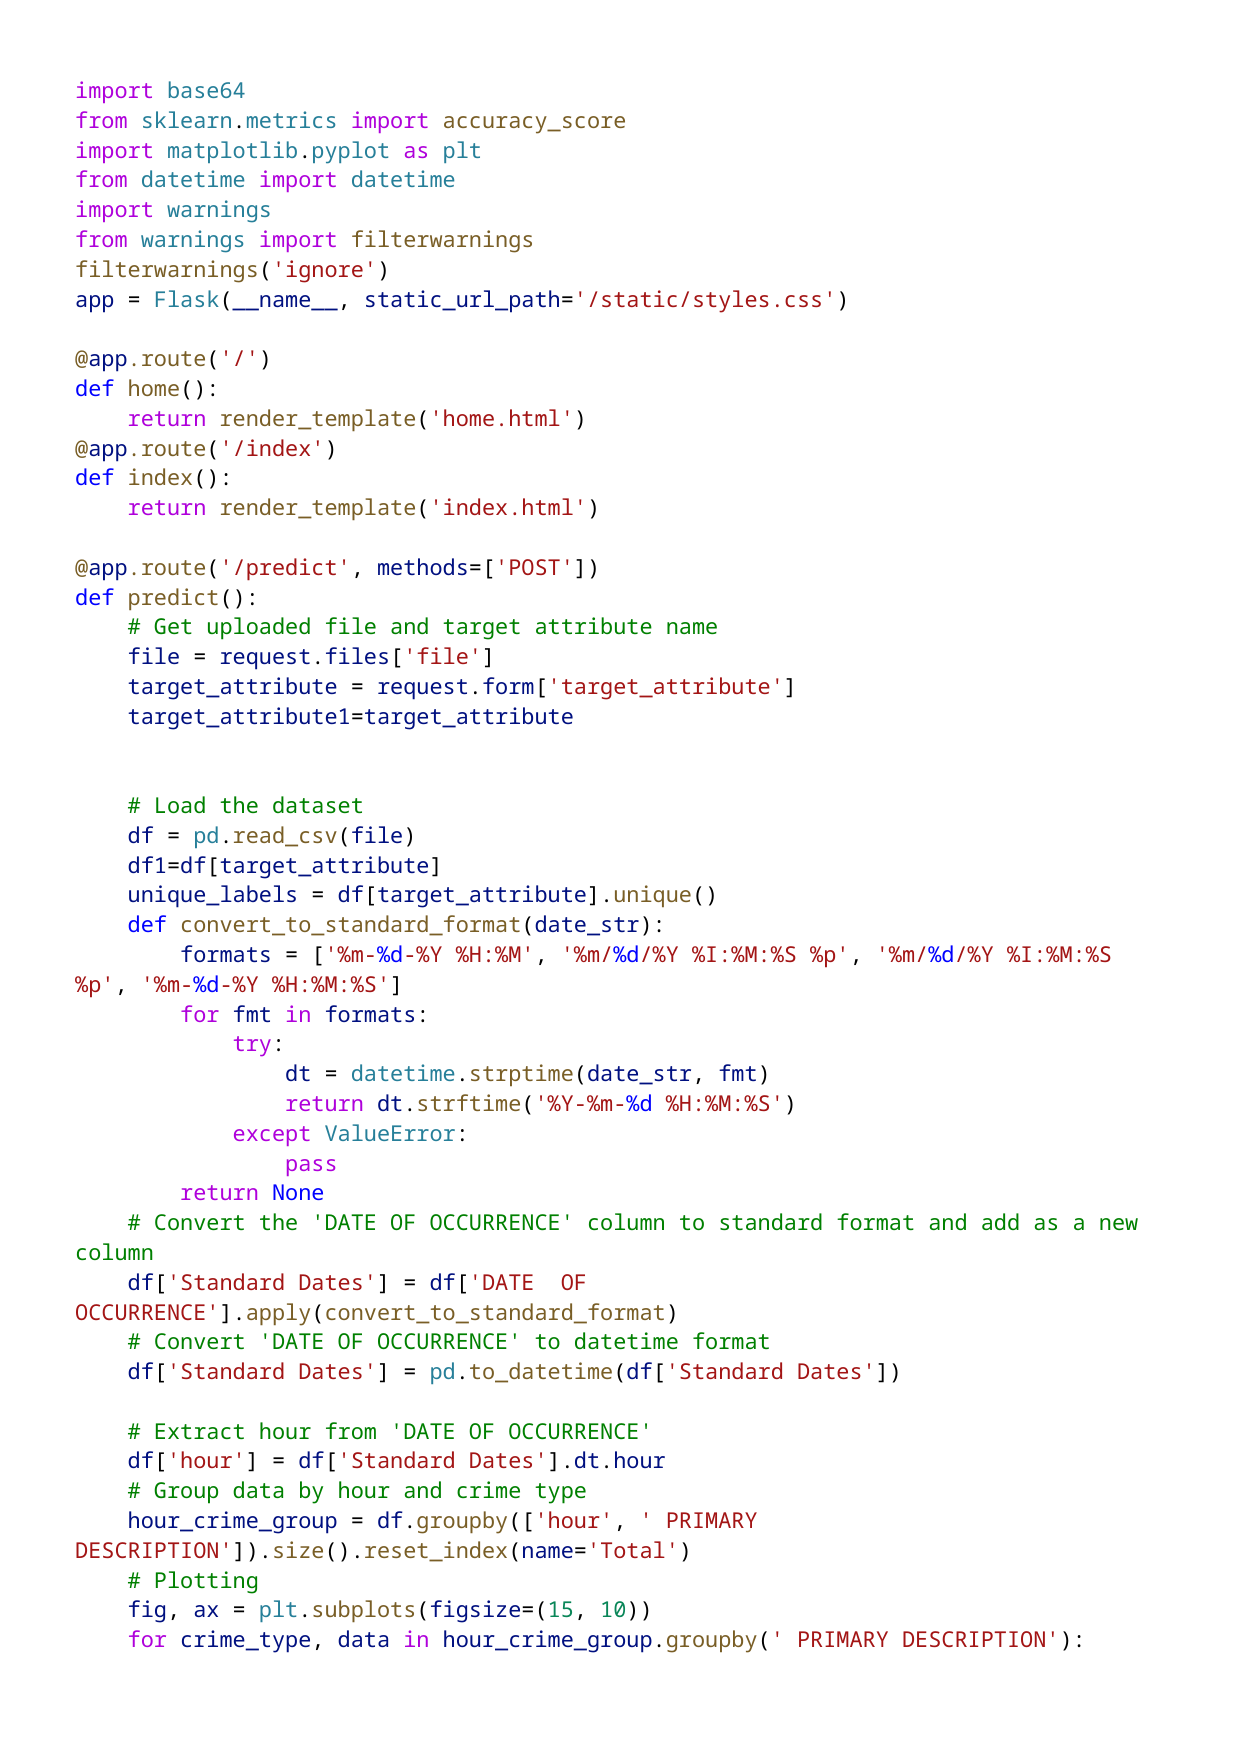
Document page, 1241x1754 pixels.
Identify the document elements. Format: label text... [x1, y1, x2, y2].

text import matplotlib.pyplot as plt [75, 134, 1165, 164]
text # Group data by hour and crime type [75, 1475, 1165, 1505]
text pass [75, 1147, 1165, 1177]
text @app.route('/predict', methods=['POST']) [75, 552, 1165, 581]
text app = Flask(__name__, static_url_path='/static/styles.css') [75, 283, 1165, 313]
text try: [75, 1028, 1165, 1058]
text from sklearn.metrics import accuracy_score [75, 105, 1165, 134]
text for crime_type, data in hour_crime_group.groupby(' PRIMARY DESCRIPTION'): [75, 1624, 1165, 1654]
text def home(): [75, 373, 1165, 403]
text # Convert 'DATE OF OCCURRENCE' to datetime format [75, 1326, 1165, 1356]
text from datetime import datetime [75, 164, 1165, 194]
text # Get uploaded file and target attribute name [75, 611, 1165, 641]
text def index(): [75, 462, 1165, 492]
text df1=df[target_attribute] [75, 849, 1165, 879]
text def convert_to_standard_format(date_str): [75, 909, 1165, 939]
text file = request.files['file'] [75, 641, 1165, 671]
text unique_labels = df[target_attribute].unique() [75, 879, 1165, 909]
text return render_template('index.html') [75, 492, 1165, 522]
text # Load the dataset [75, 790, 1165, 820]
text # Extract hour from 'DATE OF OCCURRENCE' [75, 1416, 1165, 1445]
text fig, ax = plt.subplots(figsize=(15, 10)) [75, 1594, 1165, 1624]
text formats = ['%m-%d-%Y %H:%M', '%m/%d/%Y %I:%M:%S %p', '%m/%d/%Y %I:%M:%S %p', '%m-%d-%Y %H:%M:%S'] [75, 939, 1165, 998]
text @app.route('/index') [75, 432, 1165, 462]
text return render_template('home.html') [75, 403, 1165, 432]
text hour_crime_group = df.groupby(['hour', ' PRIMARY DESCRIPTION']).size().reset_index(name='Total') [75, 1505, 1165, 1564]
text except ValueError: [75, 1118, 1165, 1147]
text df = pd.read_csv(file) [75, 820, 1165, 849]
text target_attribute = request.form['target_attribute'] [75, 671, 1165, 701]
text for fmt in formats: [75, 998, 1165, 1028]
text df['Standard Dates'] = df['DATE OF OCCURRENCE'].apply(convert_to_standard_format) [75, 1267, 1165, 1326]
text return None [75, 1177, 1165, 1207]
text @app.route('/') [75, 343, 1165, 373]
text dt = datetime.strptime(date_str, fmt) [75, 1058, 1165, 1088]
text def predict(): [75, 581, 1165, 611]
text # Convert the 'DATE OF OCCURRENCE' column to standard format and add as a new column [75, 1207, 1165, 1267]
text return dt.strftime('%Y-%m-%d %H:%M:%S') [75, 1088, 1165, 1118]
text target_attribute1=target_attribute [75, 701, 1165, 730]
text import warnings [75, 194, 1165, 224]
text # Plotting [75, 1564, 1165, 1594]
text from warnings import filterwarnings [75, 224, 1165, 254]
text import base64 [75, 75, 1165, 105]
text df['hour'] = df['Standard Dates'].dt.hour [75, 1445, 1165, 1475]
text filterwarnings('ignore') [75, 254, 1165, 283]
text df['Standard Dates'] = pd.to_datetime(df['Standard Dates']) [75, 1356, 1165, 1386]
